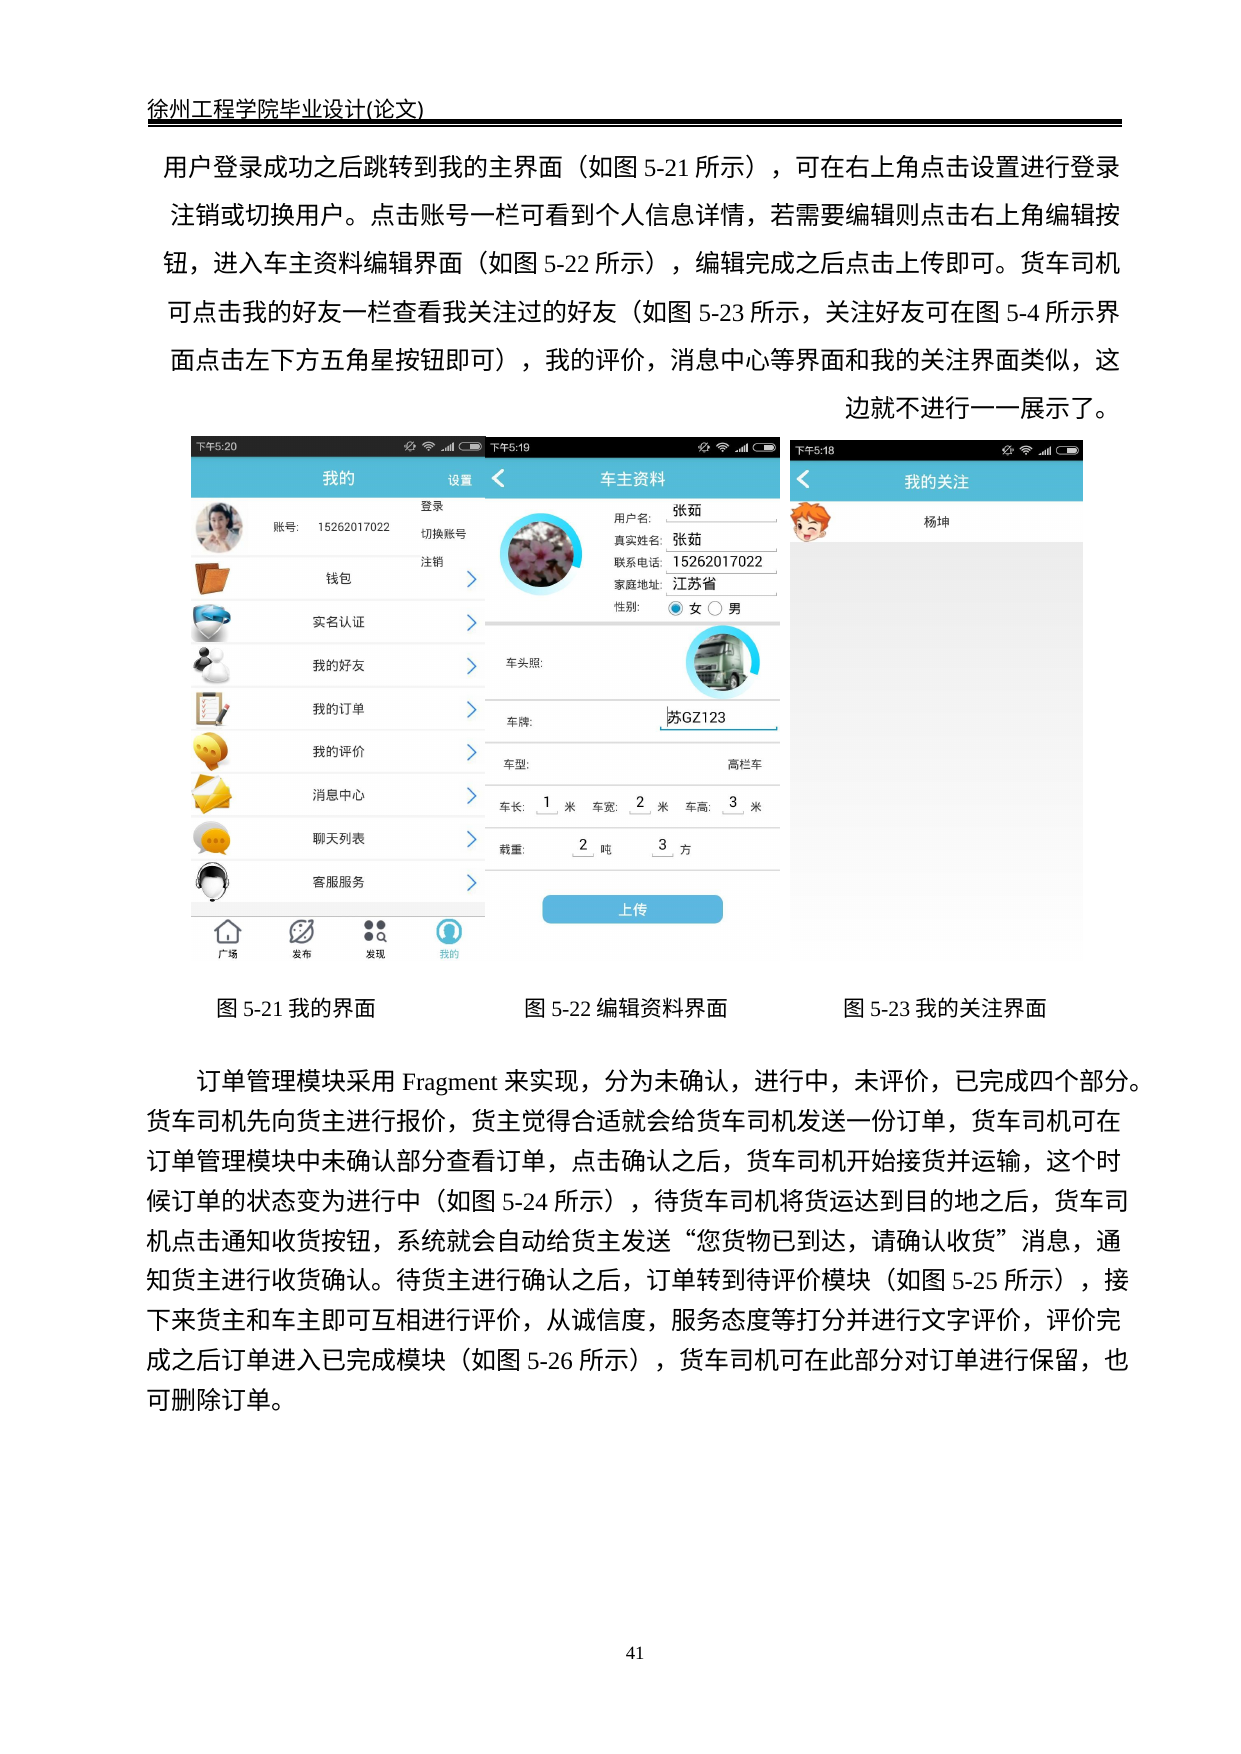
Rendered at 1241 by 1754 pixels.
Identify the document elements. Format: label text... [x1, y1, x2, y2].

picture [191, 436, 780, 961]
picture [790, 440, 1083, 961]
text 订单管理模块采用 Fragment 来实现，分为未确认，进行中，未评价，已完成四个部分。货车司机先向货主进行报价，货主觉得合适就会给货车司机发送一份订单，货车司机可在订单管理模块中未确认部分查看订单，点击确认之后，货车司机开始接货并运输，这个时候订单的状态变为进行中（如图 5-24 所示），待货车司机将货运达到目的地之后，货车司机点击通知收货按钮，系统就会自动给货主发送“您货物已到达，请确认收货”消息，通知货主进行收货确认。待货主进行确认之后，订单转到待评价模块（如图 5-25 所示），接下来货主和车主即可互相进行评价，从诚信度，服务态度等打分并进行文字评价，评价完成之后订单进入已完成模块（如图 5-26 所示），货车司机可在此部分对订单进行保留，也可删除订单。 [146, 1062, 1135, 1416]
text 图 5-21 我的界面 图 5-22 编辑资料界面 图 5-23 我的关注界面 [148, 991, 1135, 1022]
text 用户登录成功之后跳转到我的主界面（如图 5-21 所示），可在右上角点击设置进行登录、注销或切换用户。点击账号一栏可看到个人信息详情，若需要编辑则点击右上角编辑按钮，进入车主资料编辑界面（如图 5-22 所示），编辑完成之后点击上传即可。货车司机可点击我的好友一栏查看我关注过的好友（如图 5-23 所示，关注好友可在图 5-4 所示界面点击左下方五角星按钮即可），我的评价，消息中心等界面和我的关注界面类似，这边就不进行一一展示了。 [148, 148, 1120, 424]
